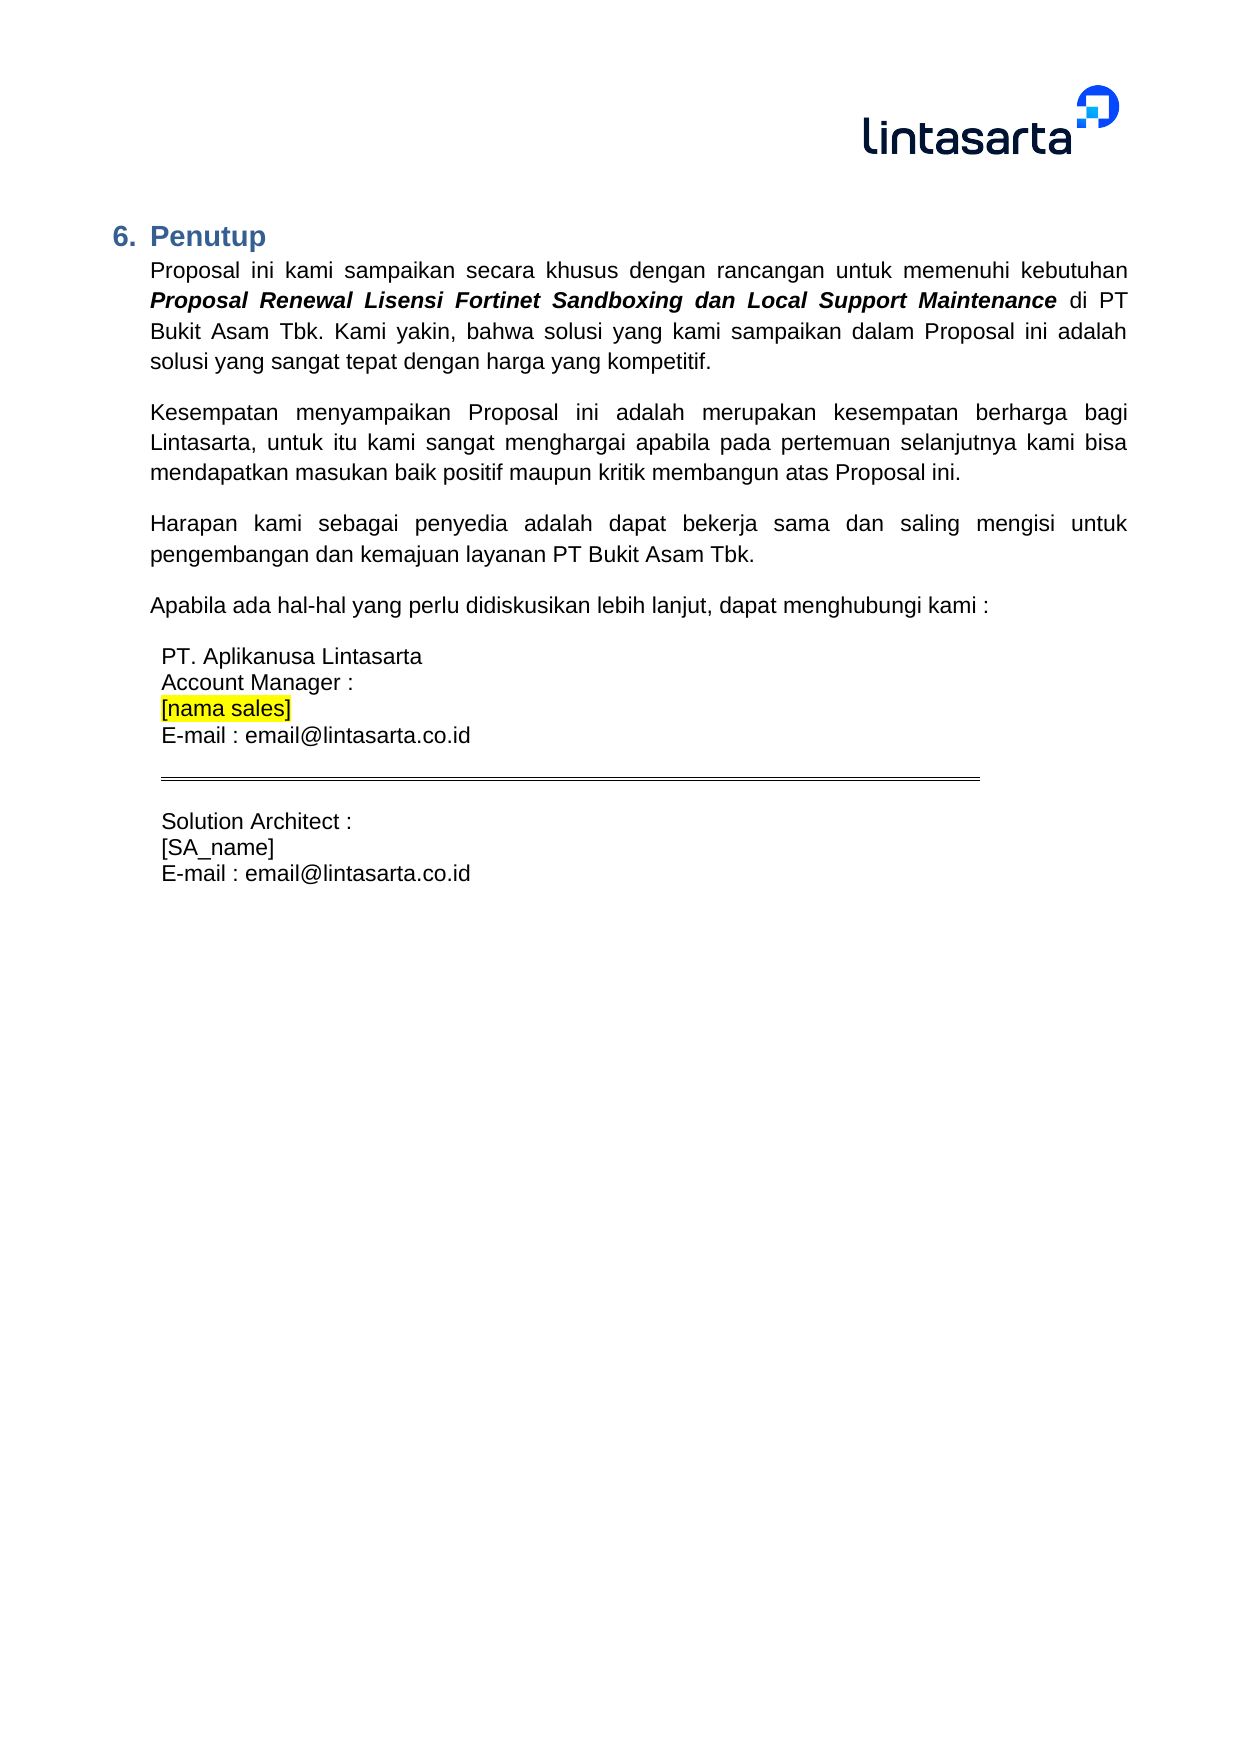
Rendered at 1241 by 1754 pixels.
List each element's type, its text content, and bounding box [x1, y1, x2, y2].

text Harapan kami sebagai penyedia adalah dapat bekerja sama dan saling mengisi untuk pengembangan dan kemajuan layanan PT Bukit Asam Tbk. [150, 510, 1128, 567]
text Proposal ini kami sampaikan secara khusus dengan rancangan untuk memenuhi kebutuhan Proposal Renewal Lisensi Fortinet Sandboxing dan Local Support Maintenance di PT Bukit Asam Tbk. Kami yakin, bahwa solusi yang kami sampaikan dalam Proposal ini adalah solusi yang sangat tepat dengan harga yang kompetitif. [150, 257, 1128, 374]
picture [856, 75, 1129, 169]
table_header PT. Aplikanusa Lintasarta Account Manager : [nama sales] E-mail : email@lintasarta.co.id [150, 643, 991, 808]
subtitle Penutup [112, 219, 1128, 252]
table_cell Solution Architect : [SA_name] E-mail : email@lintasarta.co.id [150, 808, 991, 913]
text Kesempatan menyampaikan Proposal ini adalah merupakan kesempatan berharga bagi Lintasarta, untuk itu kami sangat menghargai apabila pada pertemuan selanjutnya kami bisa mendapatkan masukan baik positif maupun kritik membangun atas Proposal ini. [150, 399, 1128, 486]
text Apabila ada hal-hal yang perlu didiskusikan lebih lanjut, dapat menghubungi kami : [150, 592, 1128, 618]
